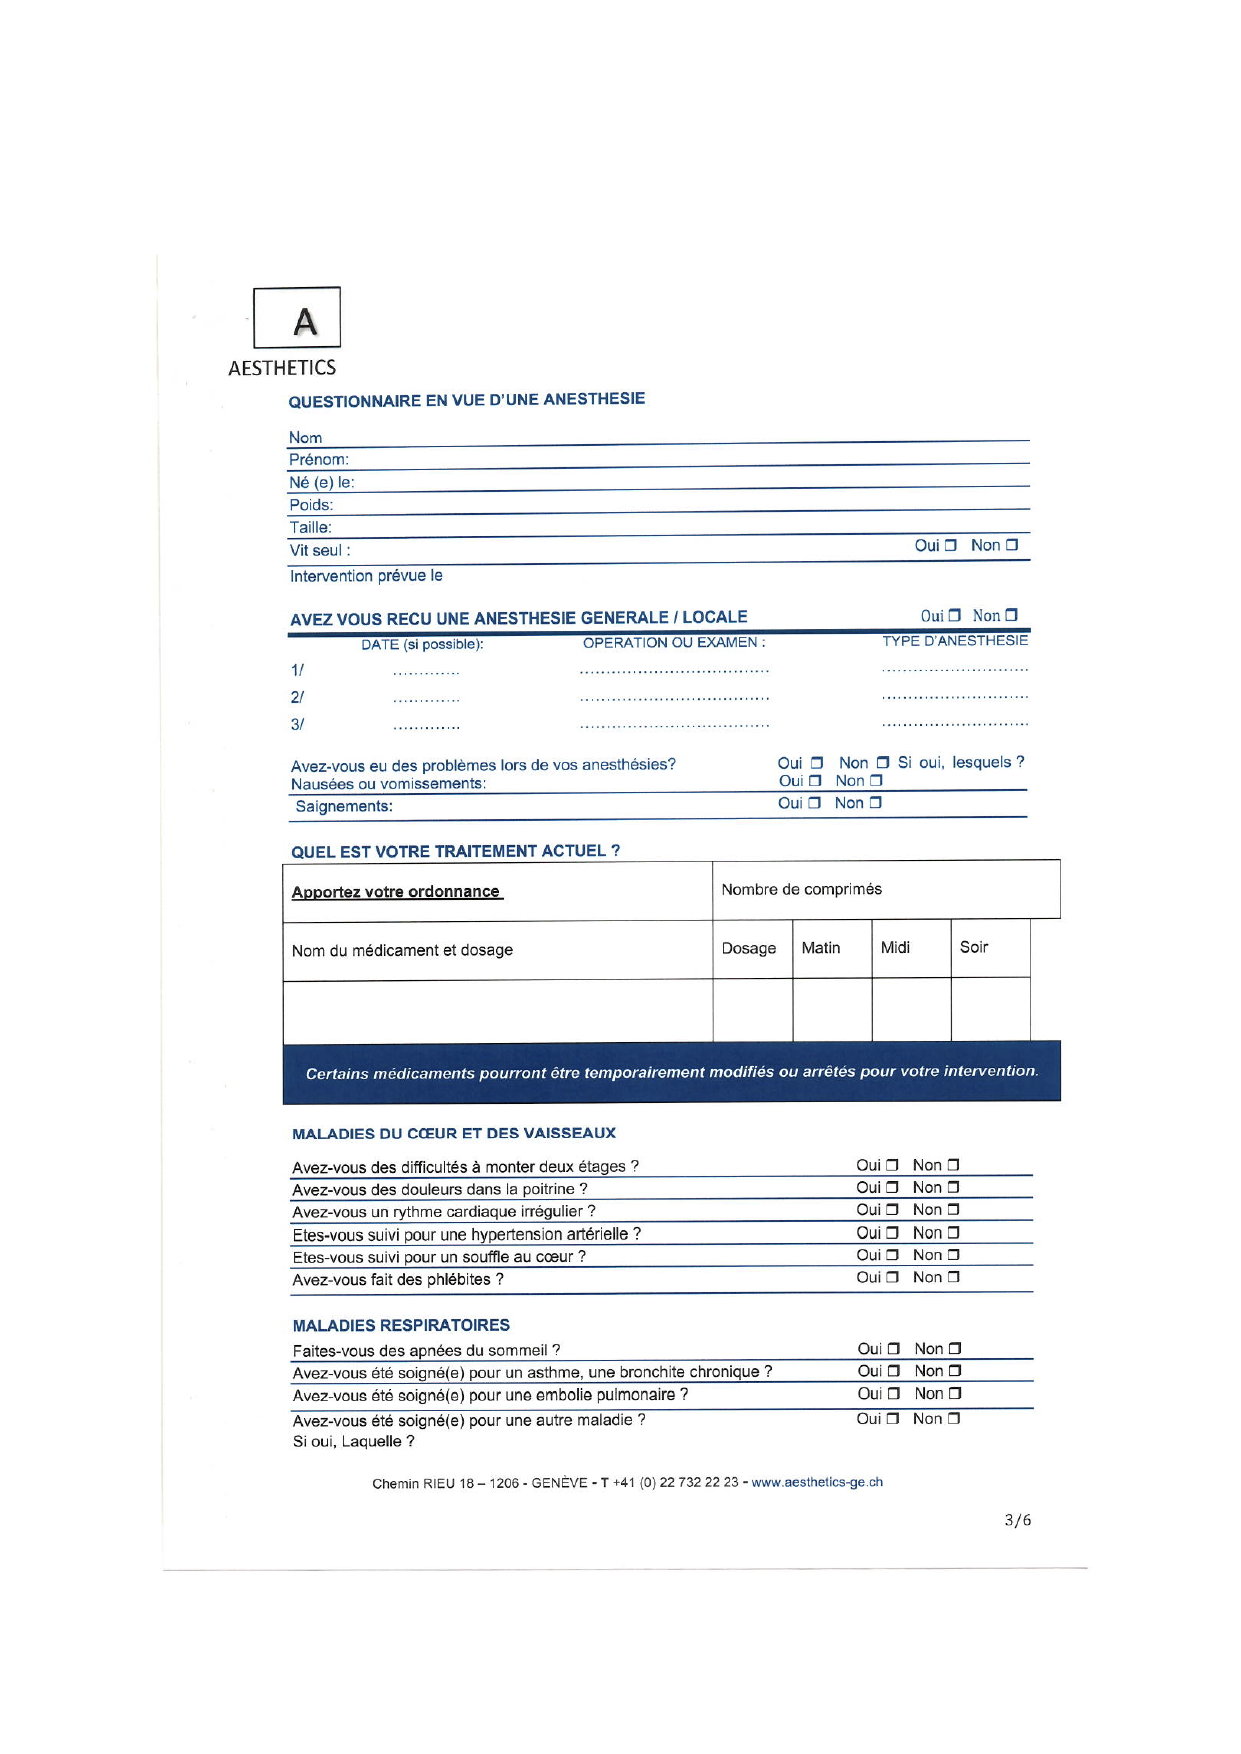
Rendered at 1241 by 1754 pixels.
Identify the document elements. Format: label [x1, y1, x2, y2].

picture [147, 253, 1093, 1591]
